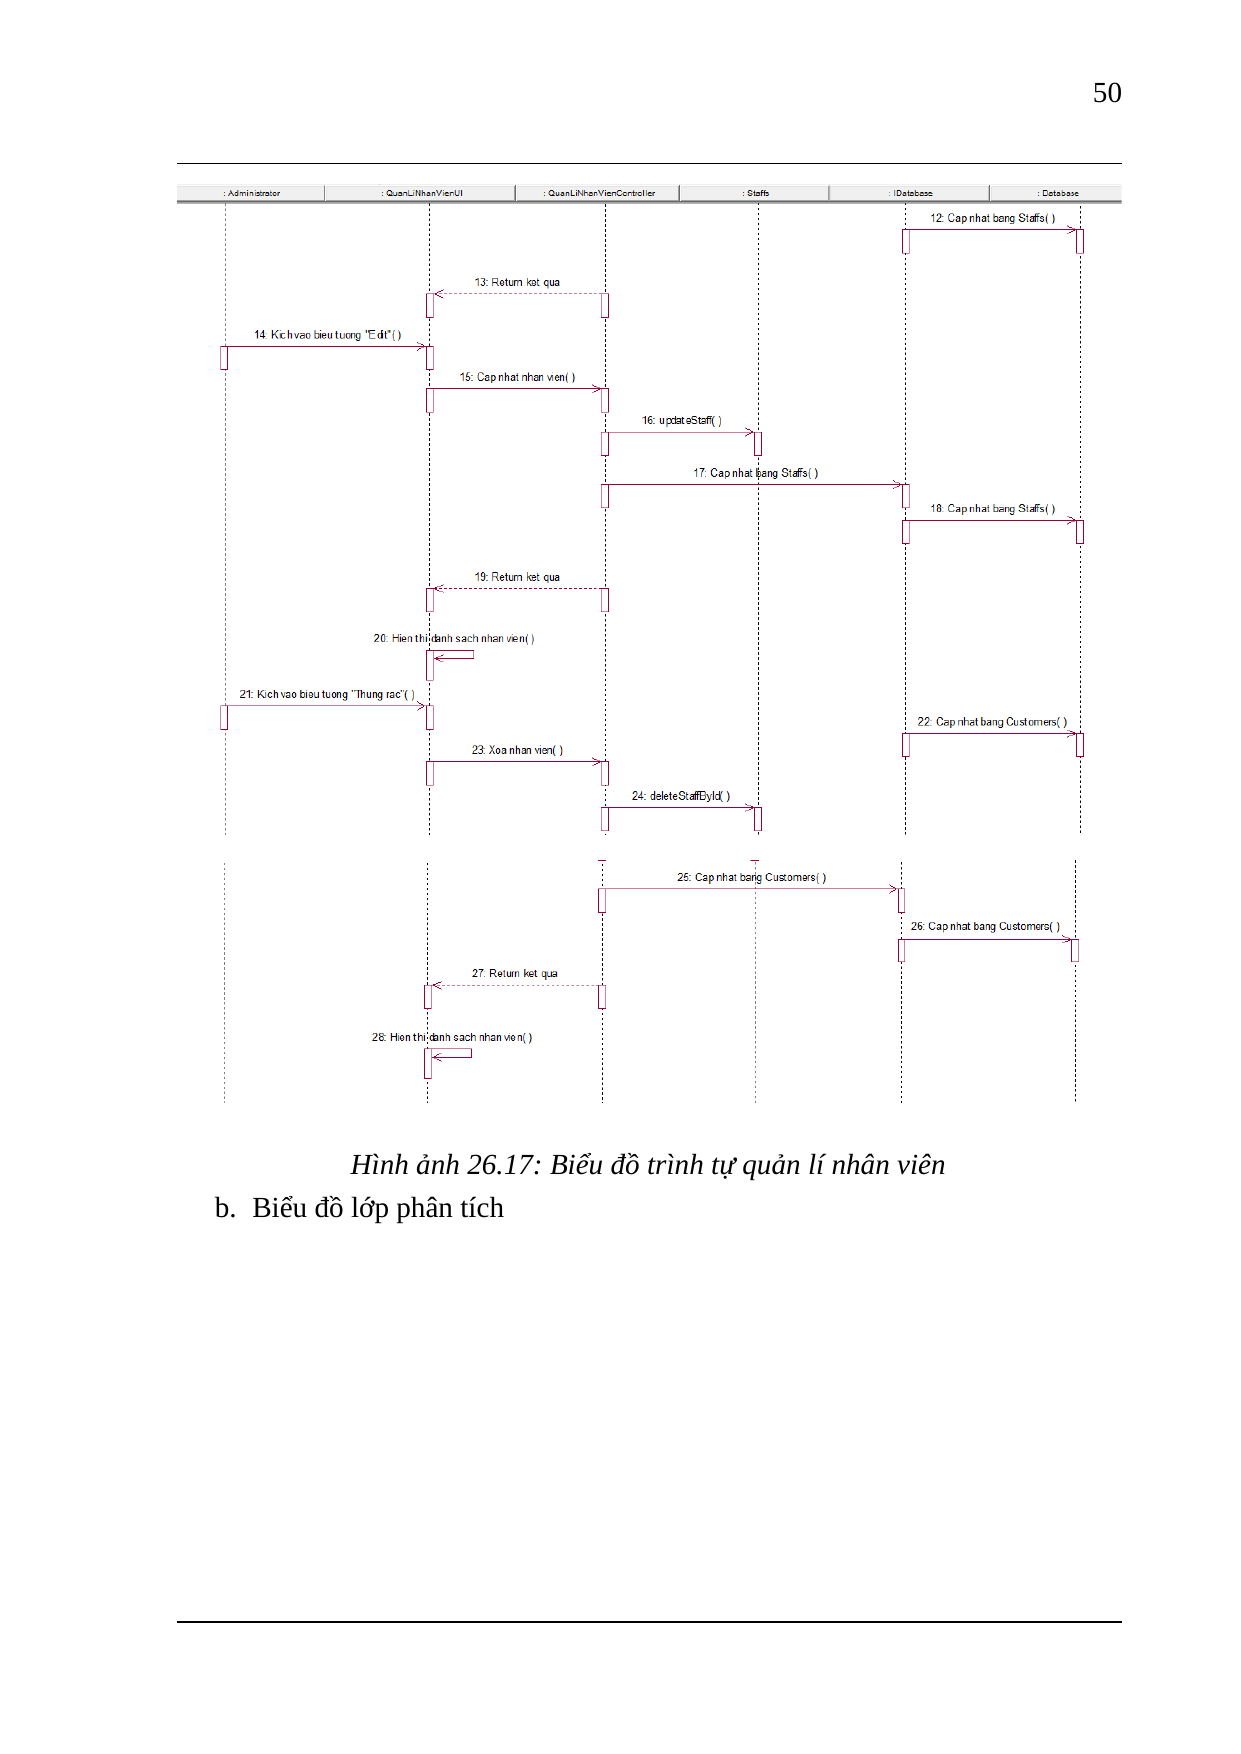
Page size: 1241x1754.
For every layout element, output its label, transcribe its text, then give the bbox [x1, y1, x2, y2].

list Biểu đồ lớp phân tích [214, 1190, 1122, 1224]
picture [177, 184, 1122, 835]
picture [177, 860, 1122, 1121]
